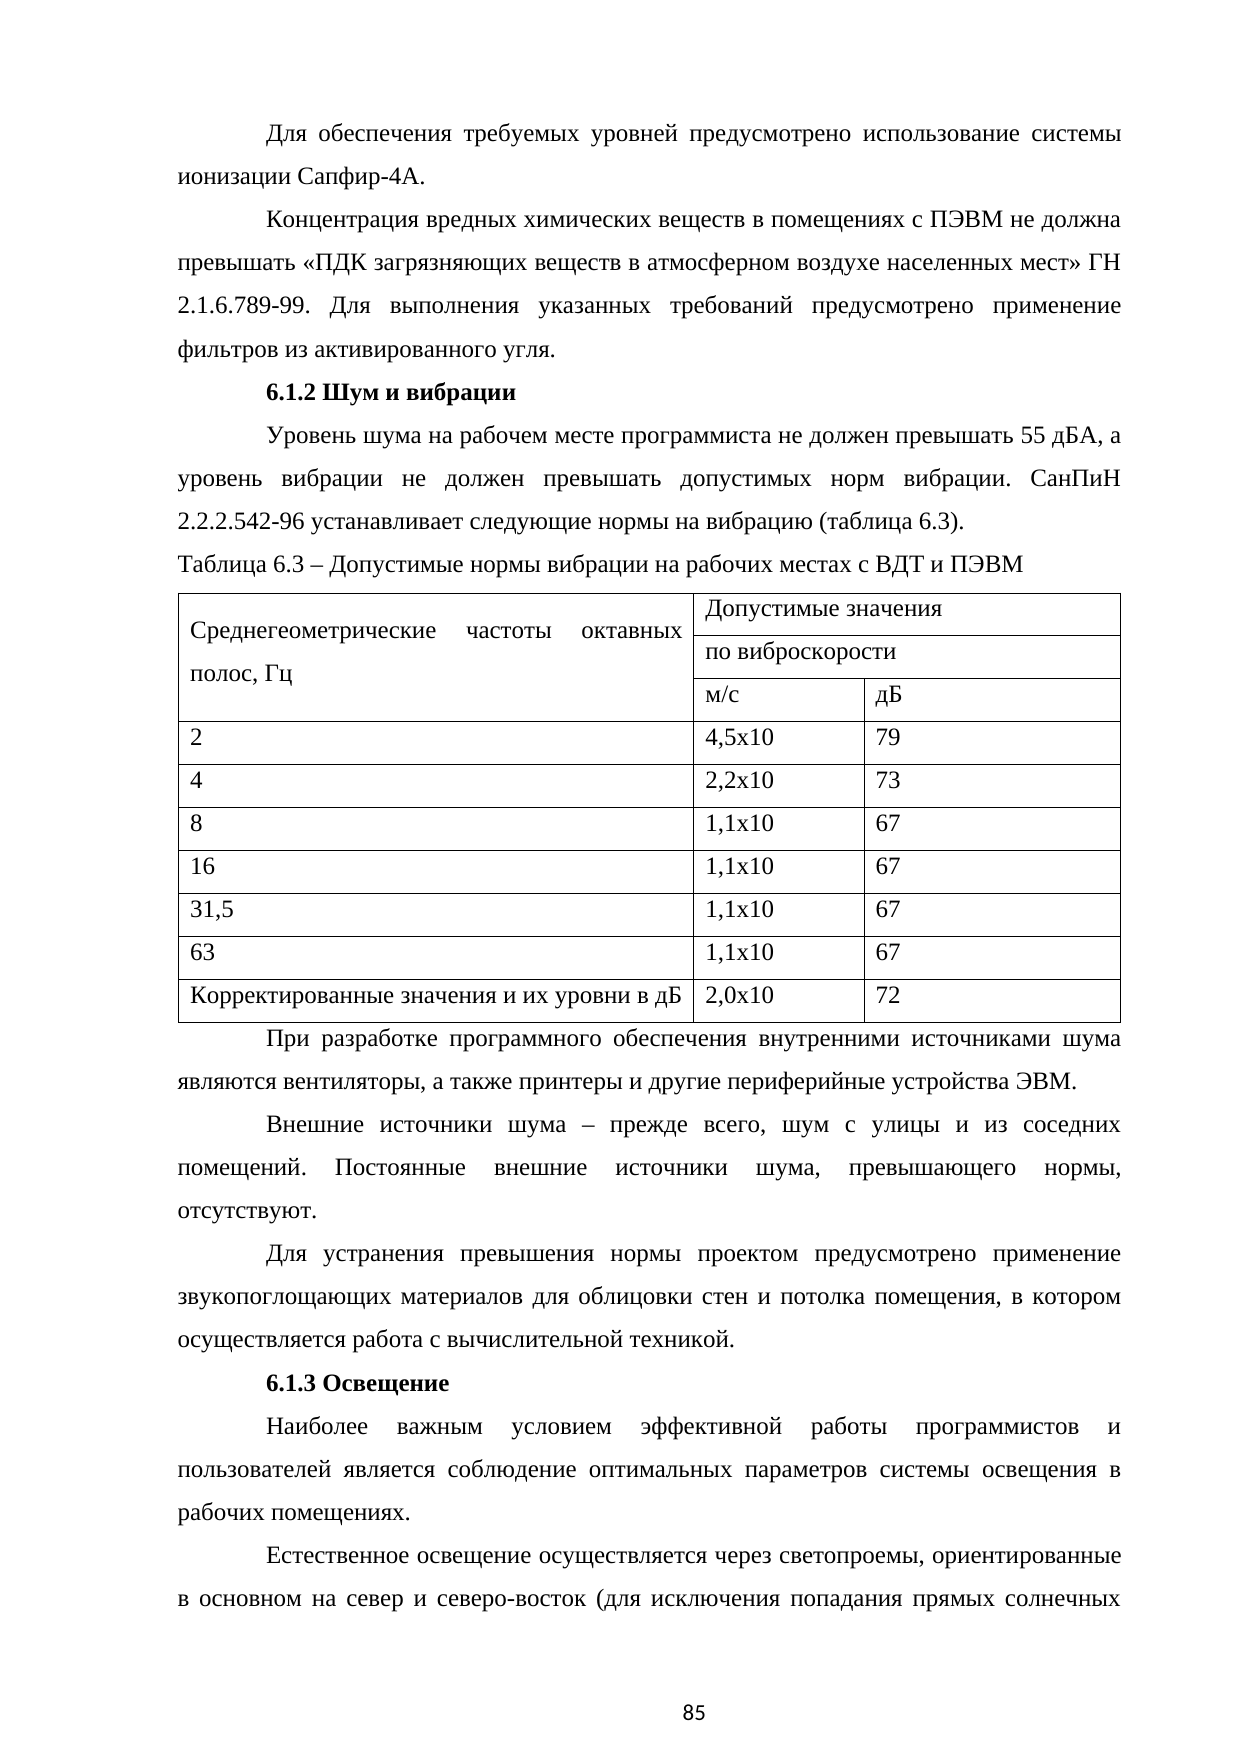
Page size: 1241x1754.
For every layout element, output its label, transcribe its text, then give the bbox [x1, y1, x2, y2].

table_cell 67 [865, 937, 1120, 979]
table_cell 4 [179, 765, 693, 807]
text Концентрация вредных химических веществ в помещениях с ПЭВМ не должна превышать «ПДК загрязняющих веществ в атмосферном воздухе населенных мест» ГН 2.1.6.789-99. Для выполнения указанных требований предусмотрено применение фильтров из активированного угля. [177, 204, 1122, 362]
table_cell 2,0x10 [694, 980, 864, 1022]
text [177, 1540, 1122, 1612]
table_cell 1,1x10 [694, 851, 864, 893]
text Для устранения превышения нормы проектом предусмотрено применение звукопоглощающих материалов для облицовки стен и потолка помещения, в котором осуществляется работа с вычислительной техникой. [177, 1238, 1122, 1353]
table_cell 73 [865, 765, 1120, 807]
text Наиболее важным условием эффективной работы программистов и пользователей является соблюдение оптимальных параметров системы освещения в рабочих помещениях. [177, 1411, 1122, 1526]
text Внешние источники шума – прежде всего, шум с улицы и из соседних помещений. Постоянные внешние источники шума, превышающего нормы, отсутствуют. [177, 1109, 1122, 1224]
text Для обеспечения требуемых уровней предусмотрено использование системы ионизации Сапфир-4А. [177, 118, 1122, 190]
table_cell 4,5x10 [694, 722, 864, 764]
table_header Допустимые значения [694, 594, 1120, 635]
table_cell 72 [865, 980, 1120, 1022]
list Шум и вибрации [266, 377, 1122, 406]
table_cell 67 [865, 851, 1120, 893]
table_cell 2 [179, 722, 693, 764]
table_cell 67 [865, 808, 1120, 850]
text При разработке программного обеспечения внутренними источниками шума являются вентиляторы, а также принтеры и другие периферийные устройства ЭВМ. [177, 1023, 1122, 1094]
table_cell по виброскорости [694, 636, 1120, 678]
table_cell 2,2x10 [694, 765, 864, 807]
text Таблица 6.3 ‒ Допустимые нормы вибрации на рабочих местах с ВДТ и ПЭВМ [177, 549, 1122, 578]
table_header Среднегеометрические частоты октавных полос, Гц [179, 594, 693, 721]
table_cell 63 [179, 937, 693, 979]
table_cell 1,1x10 [694, 937, 864, 979]
table_cell 1,1x10 [694, 808, 864, 850]
table_cell 31,5 [179, 894, 693, 936]
table_cell 79 [865, 722, 1120, 764]
table_cell 16 [179, 851, 693, 893]
table_cell 67 [865, 894, 1120, 936]
table_cell 1,1x10 [694, 894, 864, 936]
table_cell м/с [694, 679, 864, 721]
table_cell 8 [179, 808, 693, 850]
list Освещение [266, 1368, 1122, 1396]
table_cell Корректированные значения и их уровни в дБ [179, 980, 693, 1022]
table_cell дБ [865, 679, 1120, 721]
text Уровень шума на рабочем месте программиста не должен превышать 55 дБА, а уровень вибрации не должен превышать допустимых норм вибрации. СанПиН 2.2.2.542-96 устанавливает следующие нормы на вибрацию (таблица 6.3). [177, 420, 1122, 535]
